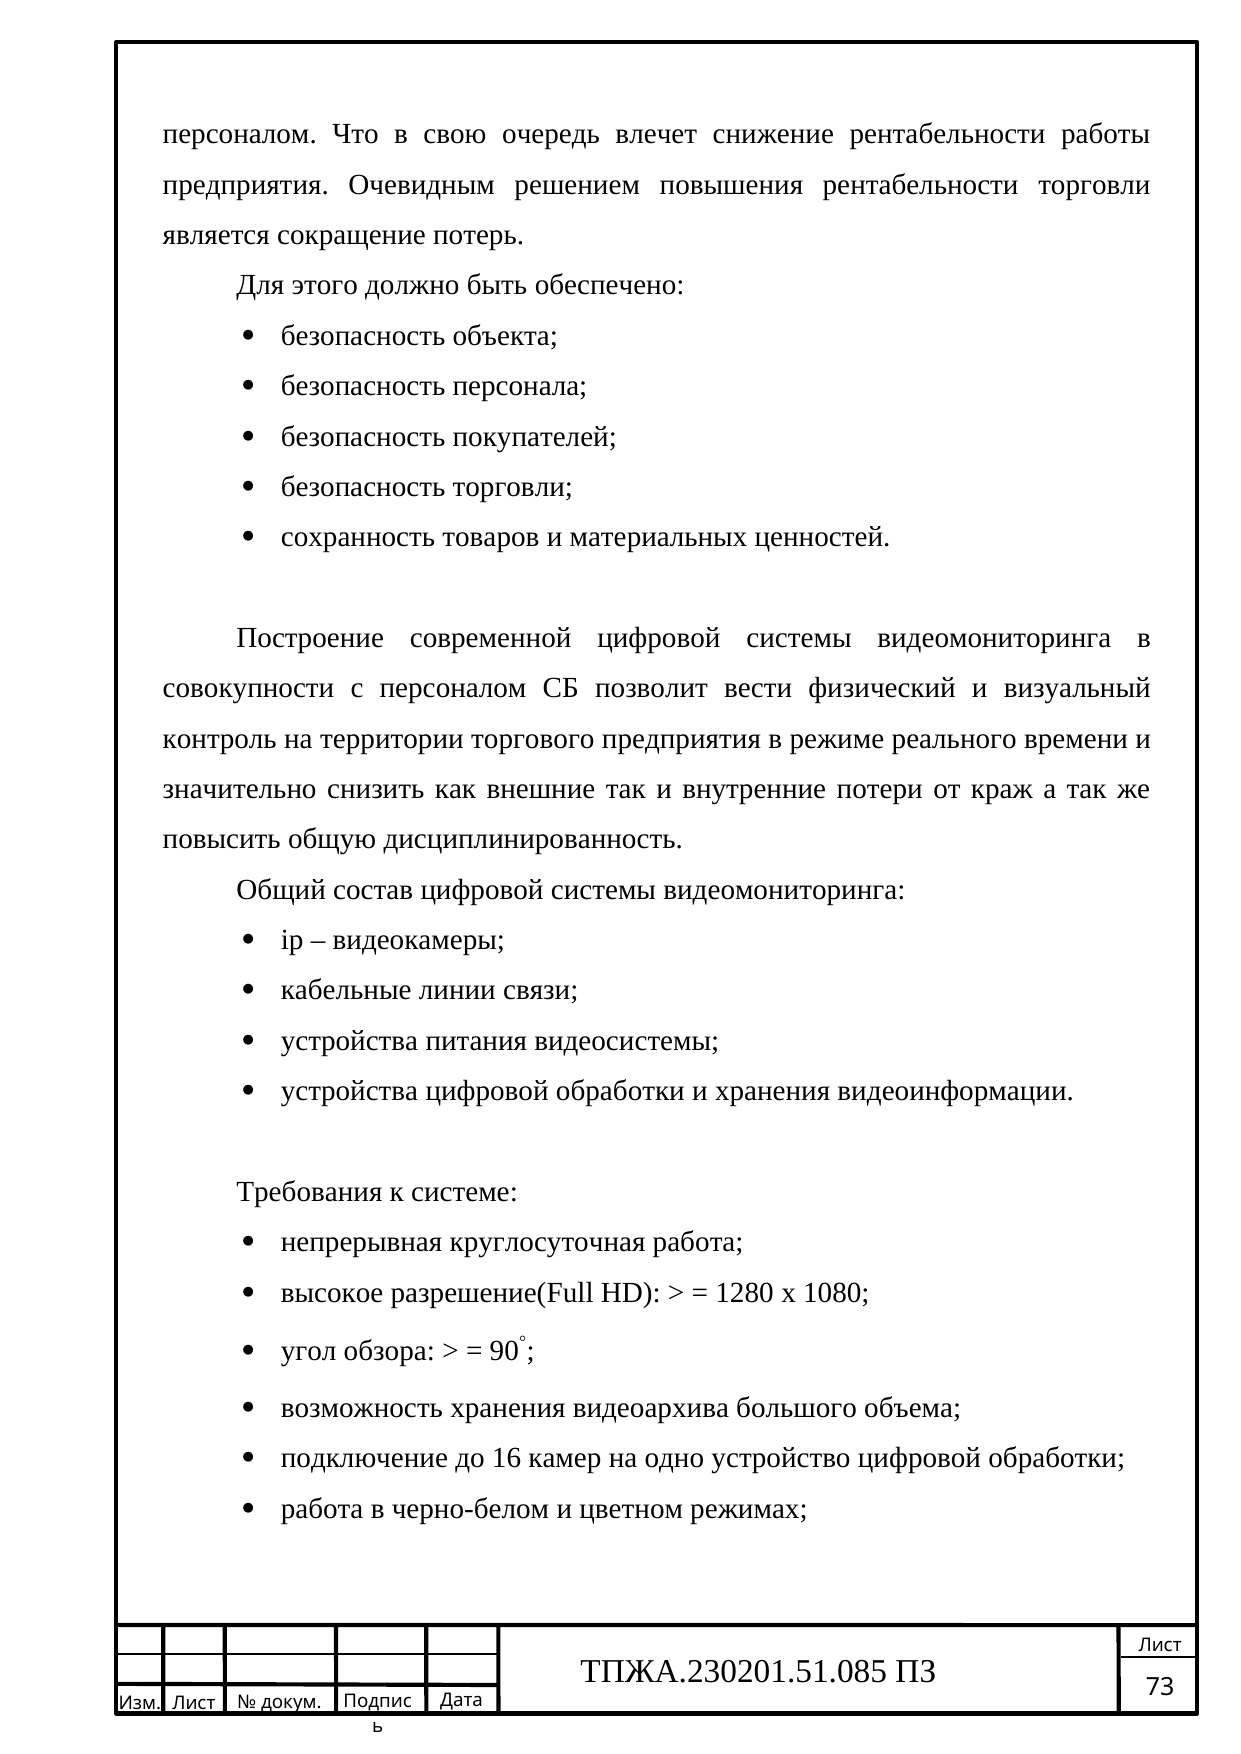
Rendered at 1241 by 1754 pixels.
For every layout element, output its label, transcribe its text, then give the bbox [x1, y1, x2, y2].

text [162, 117, 1152, 251]
text Построение современной цифровой системы видеомониторинга в совокупности с персоналом СБ позволит вести физический и визуальный контроль на территории торгового предприятия в режиме реального времени и значительно снизить как внешние так и внутренние потери от краж а так же повысить общую дисциплинированность. [162, 620, 1152, 855]
list возможность хранения видеоархива большого объема; [243, 1390, 1152, 1423]
list подключение до 16 камер на одно устройство цифровой обработки; [243, 1440, 1152, 1474]
list безопасность покупателей; [243, 419, 1152, 452]
list работа в черно-белом и цветном режимах; [243, 1491, 1152, 1524]
text Общий состав цифровой системы видеомониторинга: [162, 872, 1152, 905]
list угол обзора: > = 90◦; [243, 1325, 1152, 1368]
list непрерывная круглосуточная работа; [243, 1224, 1152, 1258]
list сохранность товаров и материальных ценностей. [243, 519, 1152, 553]
list устройства питания видеосистемы; [243, 1023, 1152, 1057]
list высокое разрешение(Full HD): > = 1280 x 1080; [243, 1275, 1152, 1308]
list безопасность торговли; [243, 469, 1152, 503]
list кабельные линии связи; [243, 972, 1152, 1006]
list ip – видеокамеры; [243, 922, 1152, 956]
list устройства цифровой обработки и хранения видеоинформации. [243, 1073, 1152, 1107]
text Для этого должно быть обеспечено: [162, 267, 1152, 301]
list безопасность персонала; [243, 368, 1152, 402]
list безопасность объекта; [243, 318, 1152, 351]
text Требования к системе: [162, 1174, 1152, 1208]
